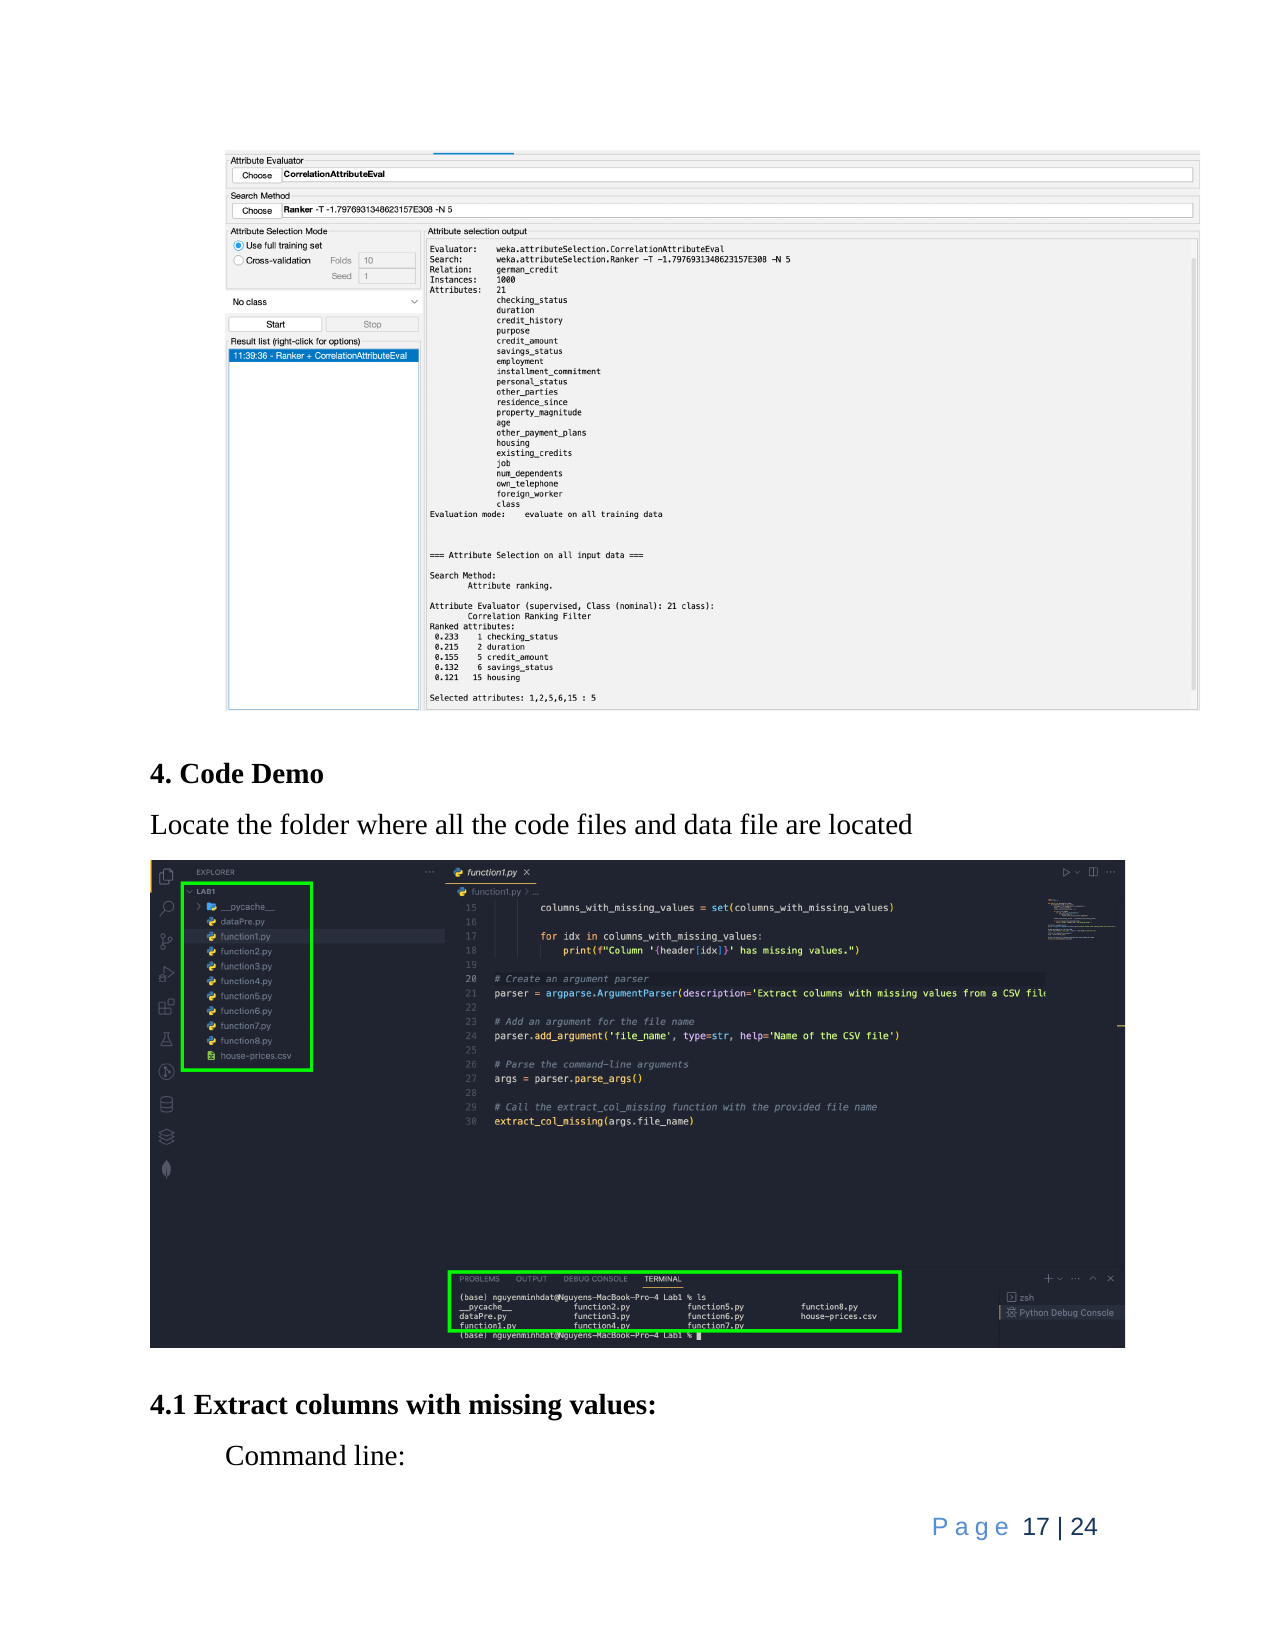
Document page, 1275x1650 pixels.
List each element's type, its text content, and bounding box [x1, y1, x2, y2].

text Locate the folder where all the code files and data file are located [150, 807, 1125, 841]
subtitle 4.1 Extract columns with missing values: [150, 1387, 1125, 1421]
subtitle 4. Code Demo [150, 756, 1125, 790]
picture [225, 150, 1200, 711]
picture [150, 860, 1125, 1348]
text Command line: [225, 1438, 1125, 1472]
